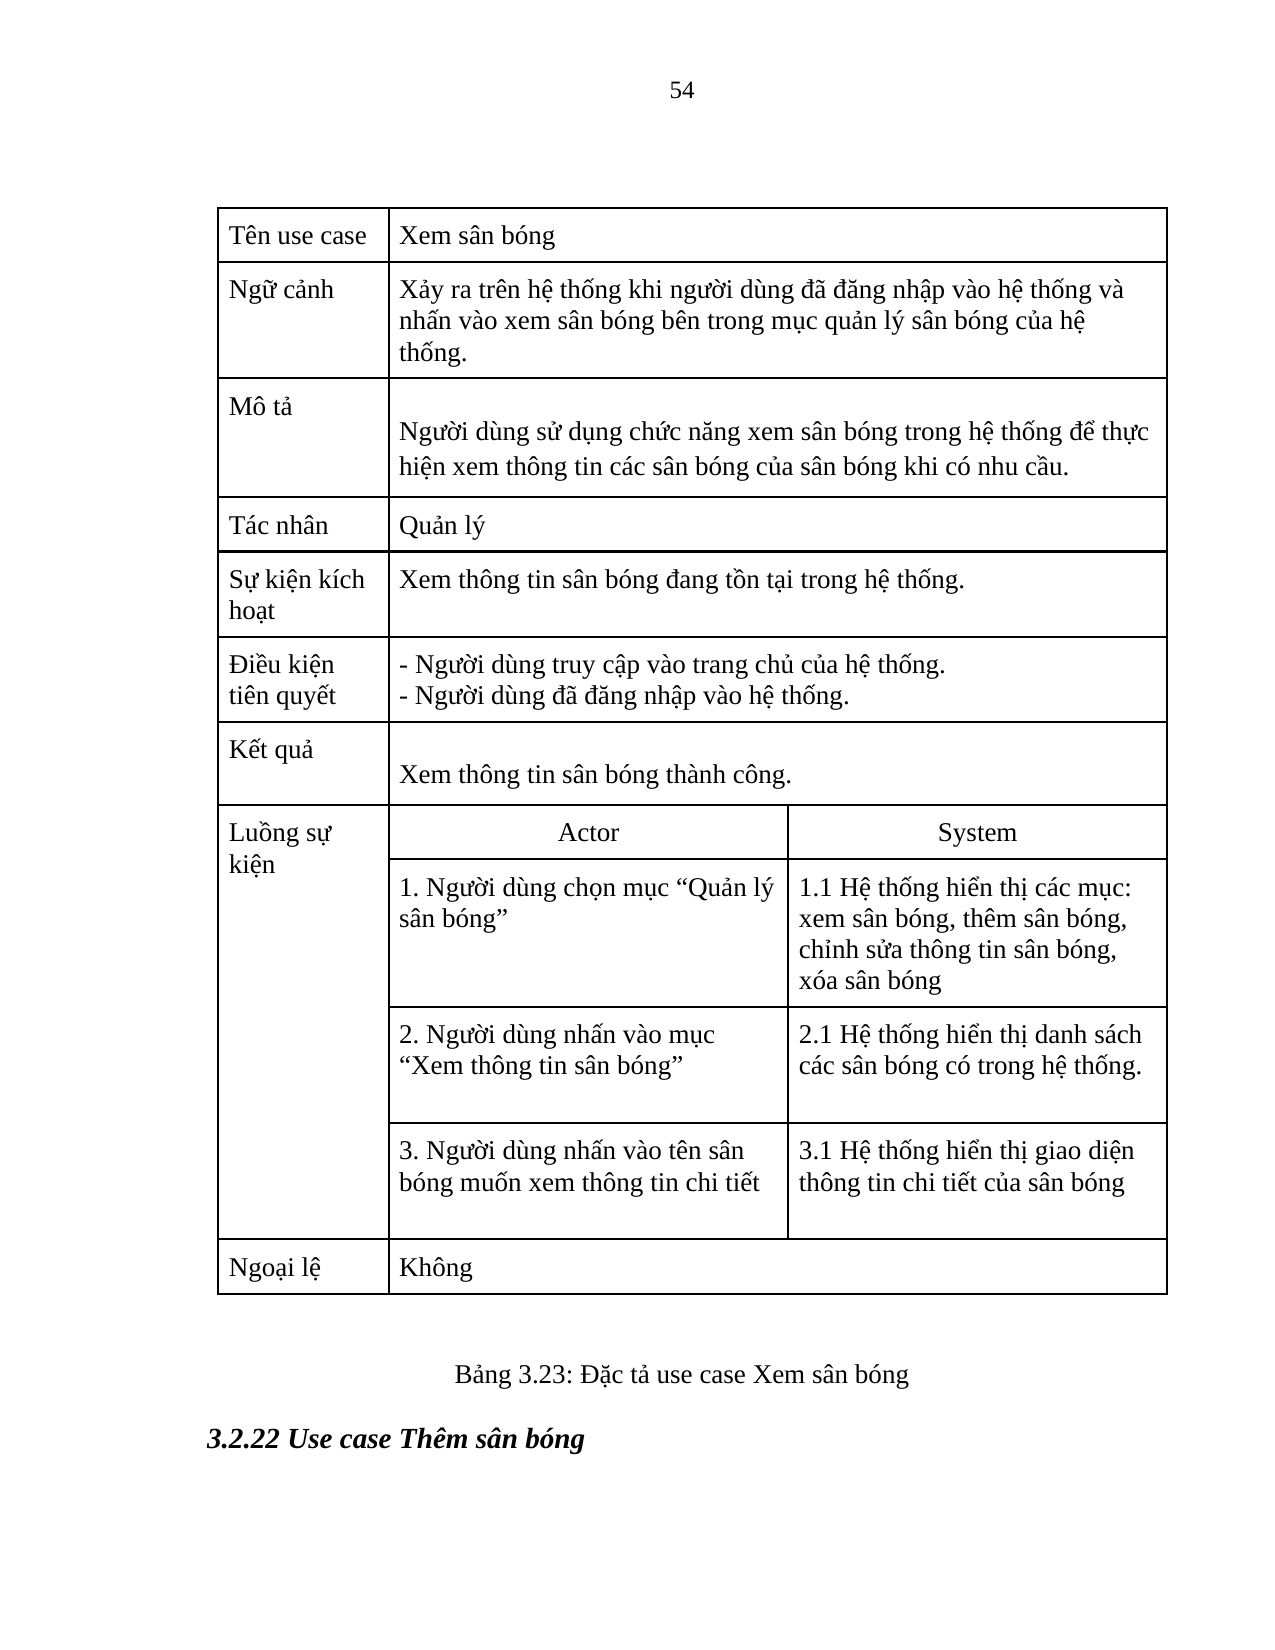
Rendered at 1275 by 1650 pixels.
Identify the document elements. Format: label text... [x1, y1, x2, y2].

table_cell Xem sân bóng [390, 209, 1166, 261]
table_cell Quản lý [390, 498, 1166, 550]
table_cell Ngữ cảnh [219, 263, 388, 377]
table_cell Ngoại lệ [219, 1240, 388, 1292]
text 3.2.22 Use case Thêm sân bóng [207, 1421, 1157, 1455]
table_cell Mô tả [219, 379, 388, 496]
table_cell Tên use case [219, 209, 388, 261]
table_cell Không [390, 1240, 1166, 1292]
table_cell 1.1 Hệ thống hiển thị các mục: xem sân bóng, thêm sân bóng, chỉnh sửa thông tin sân bóng, xóa sân bóng [789, 860, 1166, 1006]
table_cell Điều kiện tiên quyết [219, 638, 388, 721]
table_cell 2.1 Hệ thống hiển thị danh sách các sân bóng có trong hệ thống. [789, 1008, 1166, 1122]
table_cell Người dùng sử dụng chức năng xem sân bóng trong hệ thống để thực hiện xem thông tin các sân bóng của sân bóng khi có nhu cầu. [390, 379, 1166, 496]
table_cell 2. Người dùng nhấn vào mục “Xem thông tin sân bóng” [390, 1008, 787, 1122]
table_cell 3. Người dùng nhấn vào tên sân bóng muốn xem thông tin chi tiết [390, 1124, 787, 1238]
table_cell 1. Người dùng chọn mục “Quản lý sân bóng” [390, 860, 787, 1006]
table_cell 3.1 Hệ thống hiển thị giao diện thông tin chi tiết của sân bóng [789, 1124, 1166, 1238]
table_cell Xem thông tin sân bóng thành công. [390, 723, 1166, 804]
table_cell Luồng sự kiện [219, 806, 388, 1238]
table_cell Xảy ra trên hệ thống khi người dùng đã đăng nhập vào hệ thống và nhấn vào xem sân bóng bên trong mục quản lý sân bóng của hệ thống. [390, 263, 1166, 377]
table_cell Actor [390, 806, 787, 858]
table_cell Tác nhân [219, 498, 388, 550]
table_cell Xem thông tin sân bóng đang tồn tại trong hệ thống. [390, 553, 1166, 636]
table_cell Kết quả [219, 723, 388, 804]
text Bảng 3.23: Đặc tả use case Xem sân bóng [207, 1358, 1157, 1389]
table_cell System [789, 806, 1166, 858]
table_cell - Người dùng truy cập vào trang chủ của hệ thống. - Người dùng đã đăng nhập vào hệ thống. [390, 638, 1166, 721]
table_cell Sự kiện kích hoạt [219, 553, 388, 636]
